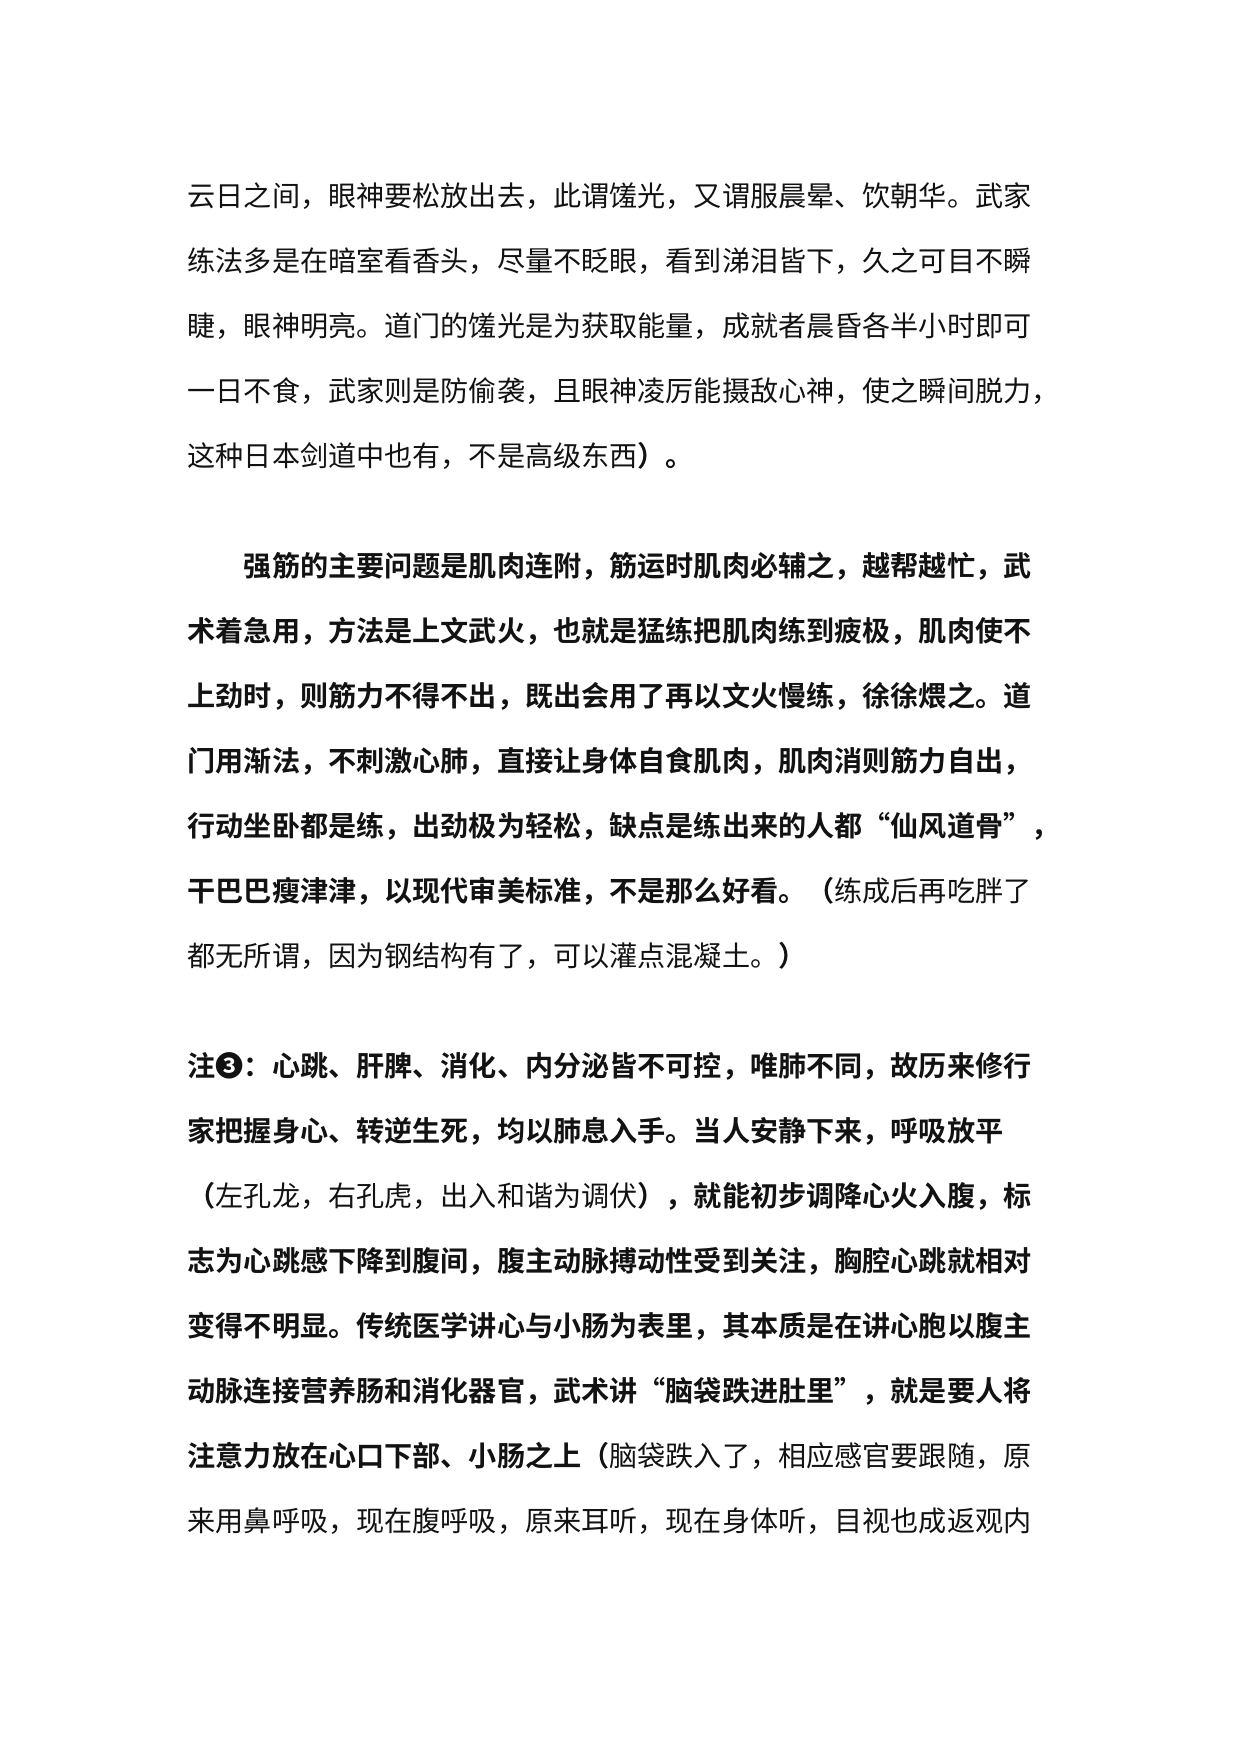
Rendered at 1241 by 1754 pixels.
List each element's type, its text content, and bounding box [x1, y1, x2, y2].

text 强筋的主要问题是肌肉连附，筋运时肌肉必辅之，越帮越忙，武术着急用，方法是上文武火，也就是猛练把肌肉练到疲极，肌肉使不上劲时，则筋力不得不出，既出会用了再以文火慢练，徐徐煨之。道门用渐法，不刺激心肺，直接让身体自食肌肉，肌肉消则筋力自出，行动坐卧都是练，出劲极为轻松，缺点是练出来的人都“仙风道骨”，干巴巴瘦津津，以现代审美标准，不是那么好看。（练成后再吃胖了都无所谓，因为钢结构有了，可以灌点混凝土。） [187, 532, 1053, 987]
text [187, 1032, 1053, 1552]
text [187, 162, 1053, 487]
